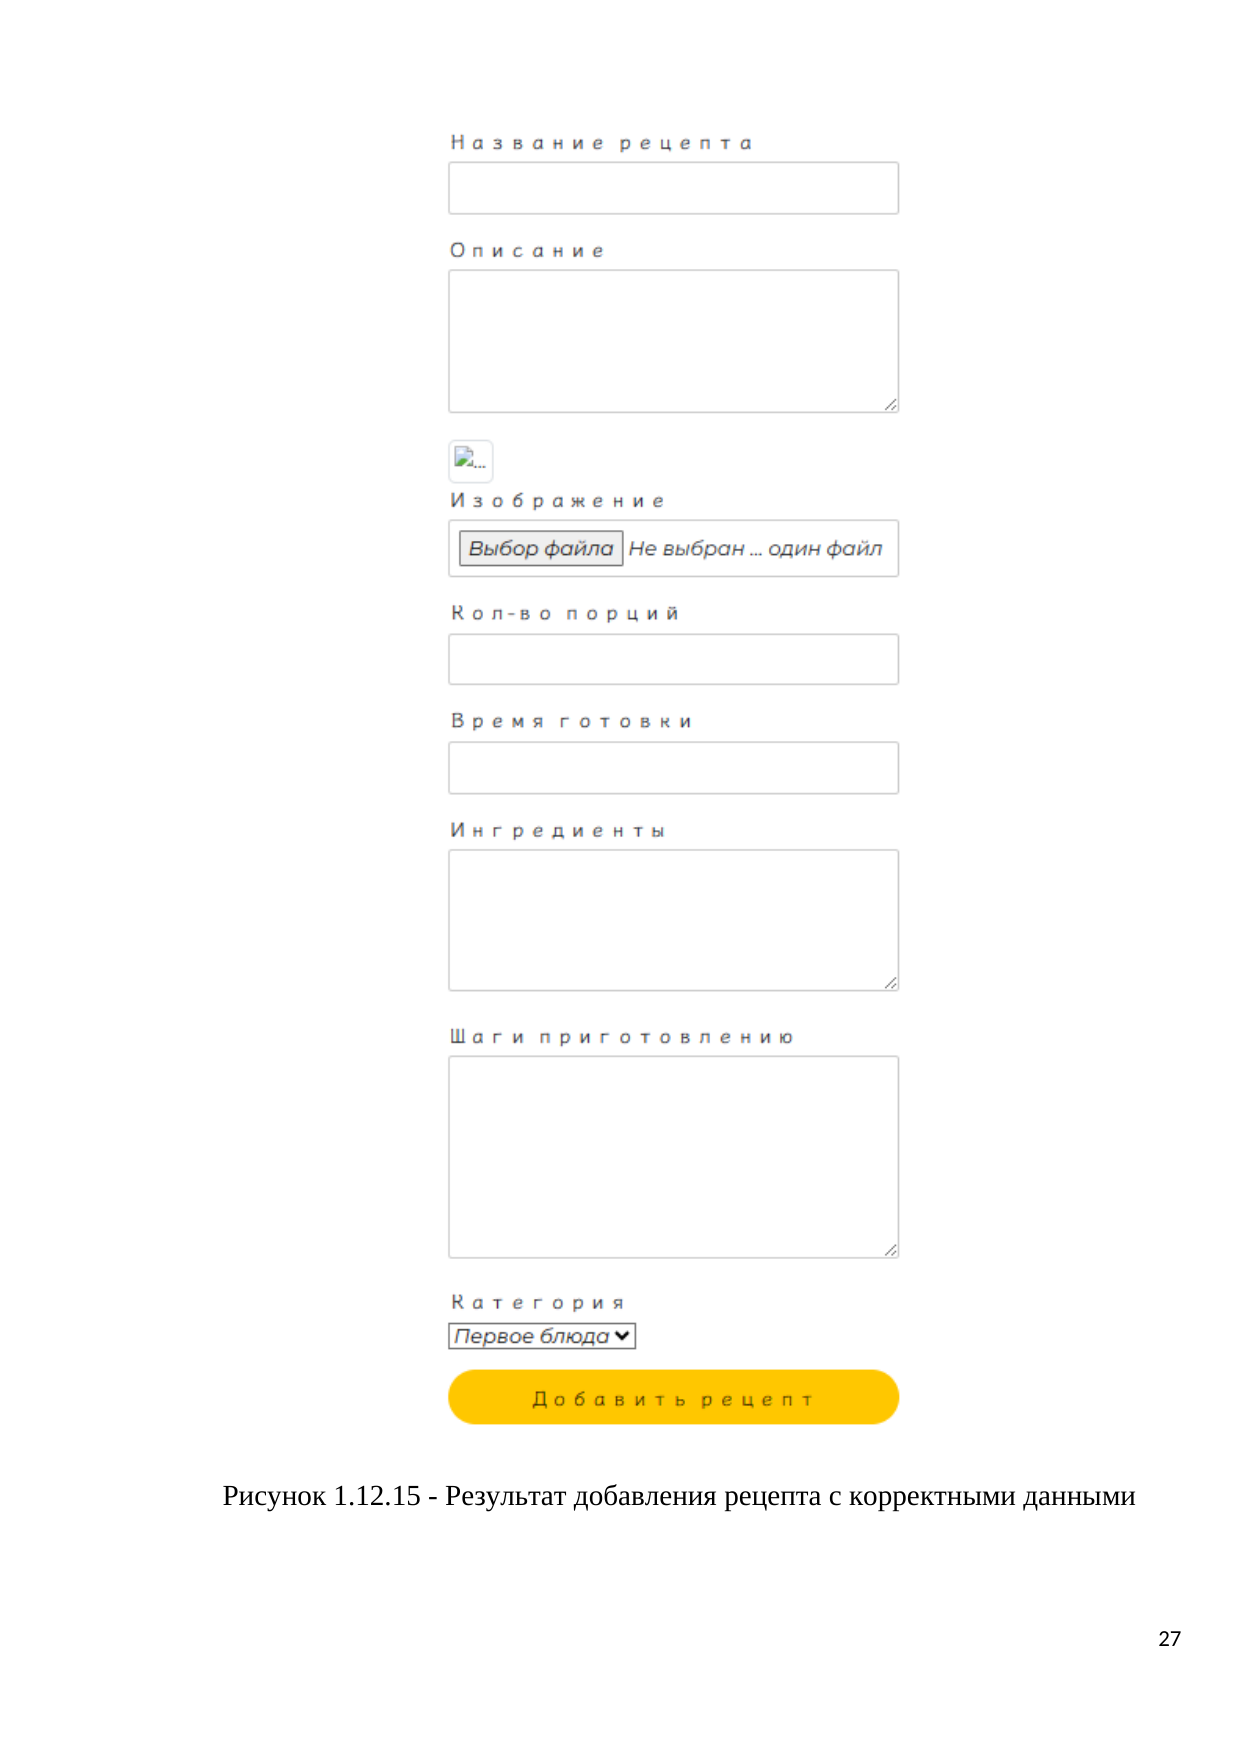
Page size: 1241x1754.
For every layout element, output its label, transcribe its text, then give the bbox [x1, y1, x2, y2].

picture [425, 118, 934, 1459]
text Рисунок 1.12.15 - Результат добавления рецепта с корректными данными [177, 1478, 1181, 1511]
